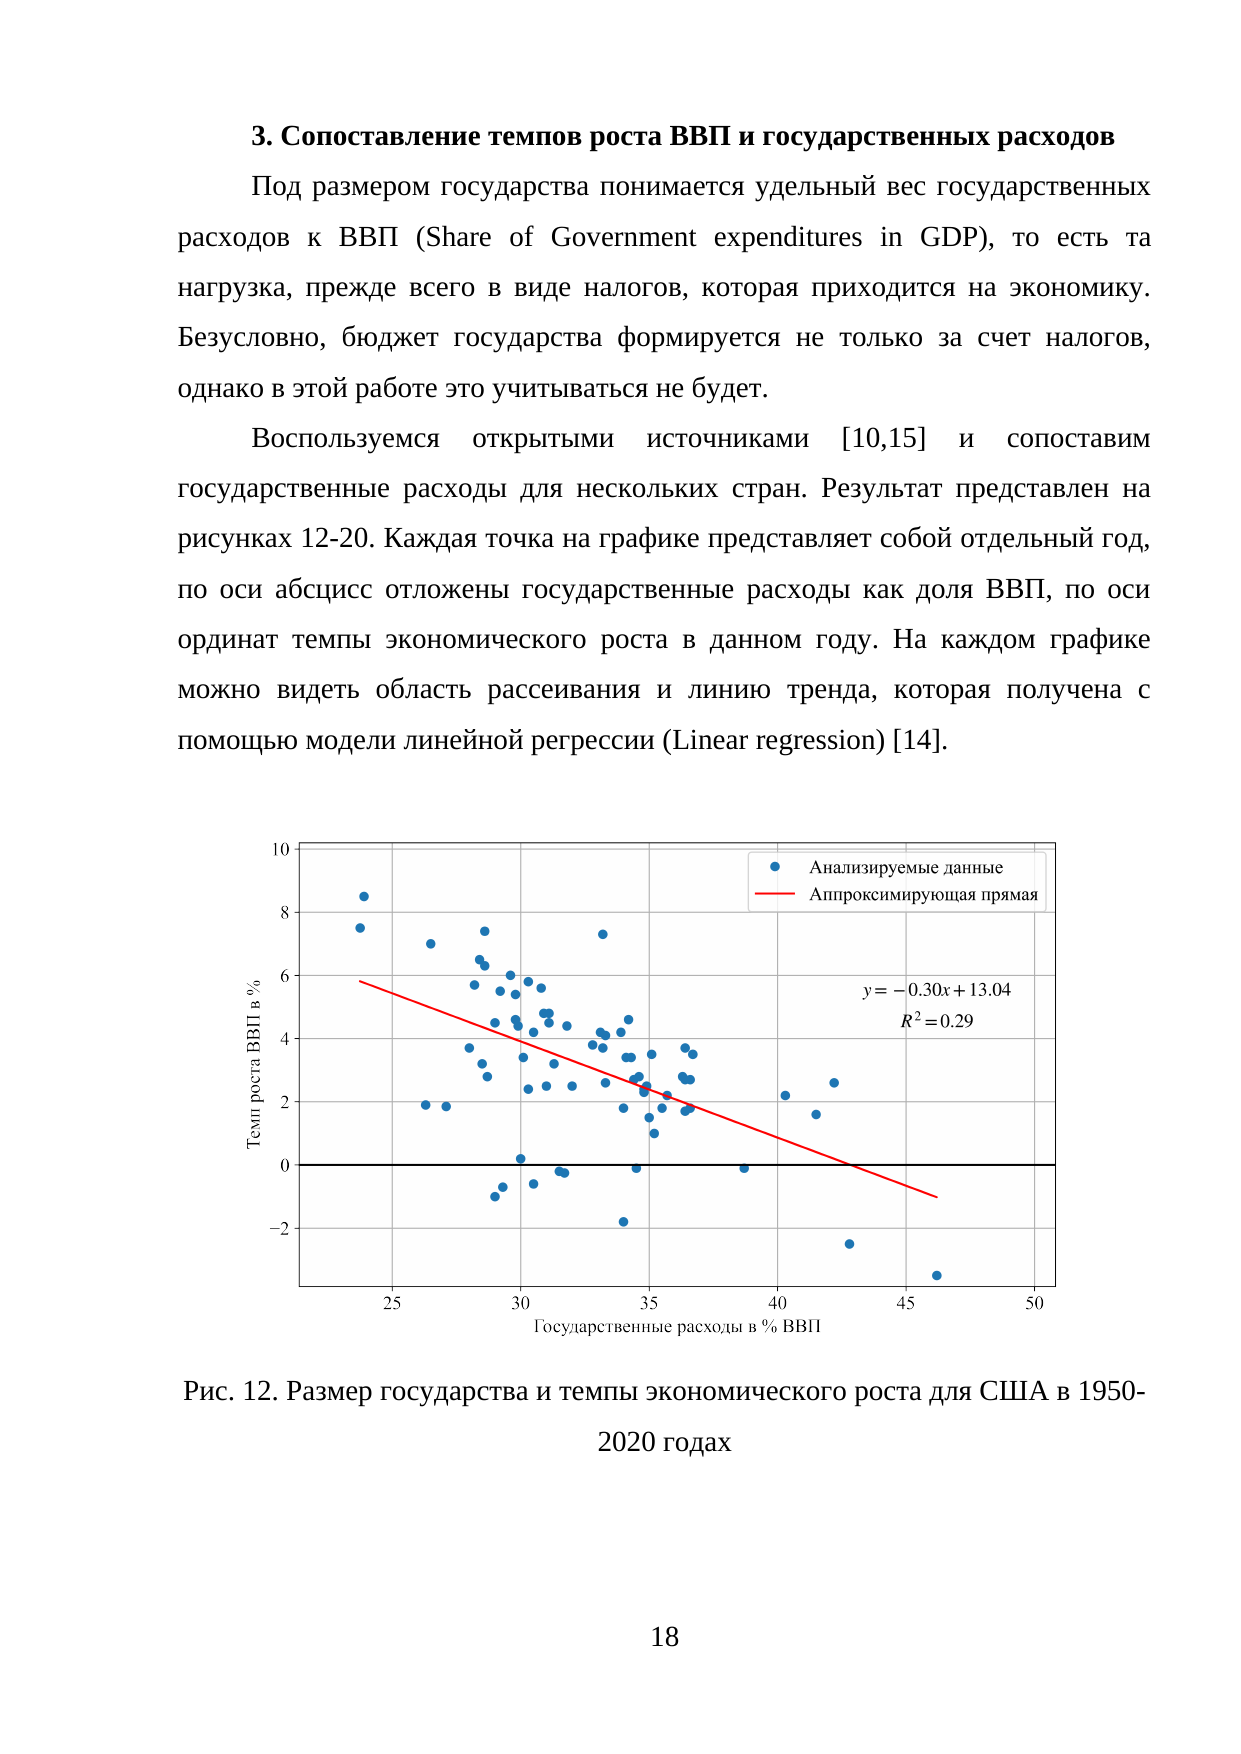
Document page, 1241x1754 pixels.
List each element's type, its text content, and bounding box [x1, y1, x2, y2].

text 3. Сопоставление темпов роста ВВП и государственных расходов [177, 118, 1152, 152]
text Воспользуемся открытыми источниками [10,15] и сопоставим государственные расходы для нескольких стран. Результат представлен на рисунках 12-20. Каждая точка на графике представляет собой отдельный год, по оси абсцисс отложены государственные расходы как доля ВВП, по оси ординат темпы экономического роста в данном году. На каждом графике можно видеть область рассеивания и линию тренда, которая получена с помощью модели линейной регрессии (Linear regression) [14]. [177, 420, 1152, 755]
text Рис. 12. Размер государства и темпы экономического роста для США в 1950-2020 годах [177, 1373, 1152, 1457]
text Под размером государства понимается удельный вес государственных расходов к ВВП (Share of Government expenditures in GDP), то есть та нагрузка, прежде всего в виде налогов, которая приходится на экономику. Безусловно, бюджет государства формируется не только за счет налогов, однако в этой работе это учитываться не будет. [177, 168, 1152, 403]
picture [177, 772, 1153, 1360]
